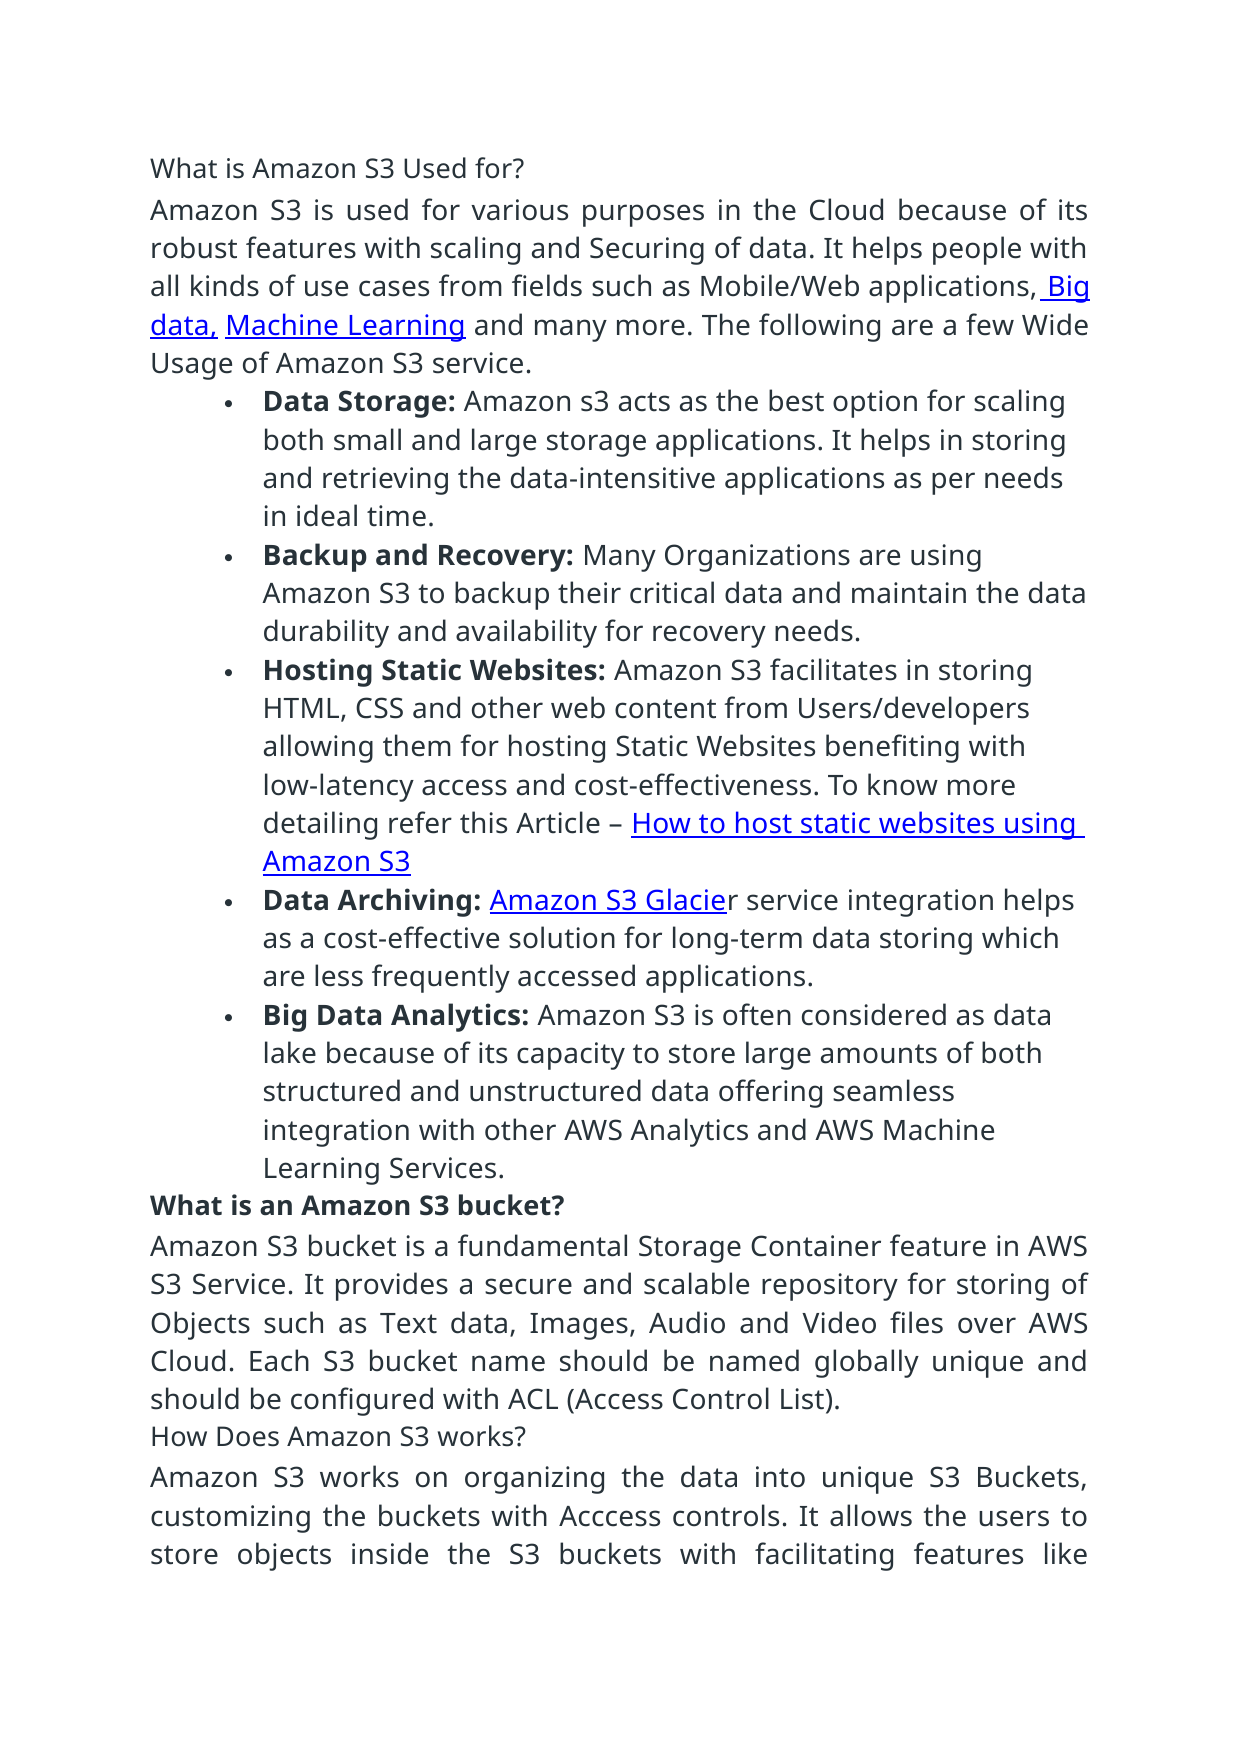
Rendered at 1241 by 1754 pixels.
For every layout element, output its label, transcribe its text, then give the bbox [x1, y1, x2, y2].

list Backup and Recovery: Many Organizations are using Amazon S3 to backup their critical data and maintain the data durability and availability for recovery needs. [225, 535, 1090, 650]
subtitle What is Amazon S3 Used for? [150, 150, 1090, 187]
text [150, 1458, 1090, 1573]
list Hosting Static Websites: Amazon S3 facilitates in storing HTML, CSS and other web content from Users/developers allowing them for hosting Static Websites benefiting with low-latency access and cost-effectiveness. To know more detailing refer this Article – How to host static websites using Amazon S3 [225, 650, 1090, 880]
subtitle What is an Amazon S3 bucket? [150, 1186, 1090, 1223]
list Big Data Analytics: Amazon S3 is often considered as data lake because of its capacity to store large amounts of both structured and unstructured data offering seamless integration with other AWS Analytics and AWS Machine Learning Services. [225, 995, 1090, 1186]
subtitle How Does Amazon S3 works? [150, 1418, 1090, 1455]
text Amazon S3 is used for various purposes in the Cloud because of its robust features with scaling and Securing of data. It helps people with all kinds of use cases from fields such as Mobile/Web applications, Big data, Machine Learning and many more. The following are a few Wide Usage of Amazon S3 service. [150, 190, 1090, 381]
text Amazon S3 bucket is a fundamental Storage Container feature in AWS S3 Service. It provides a secure and scalable repository for storing of Objects such as Text data, Images, Audio and Video files over AWS Cloud. Each S3 bucket name should be named globally unique and should be configured with ACL (Access Control List). [150, 1226, 1090, 1418]
list Data Archiving: Amazon S3 Glacier service integration helps as a cost-effective solution for long-term data storing which are less frequently accessed applications. [225, 880, 1090, 995]
list Data Storage: Amazon s3 acts as the best option for scaling both small and large storage applications. It helps in storing and retrieving the data-intensitive applications as per needs in ideal time. [225, 381, 1090, 535]
